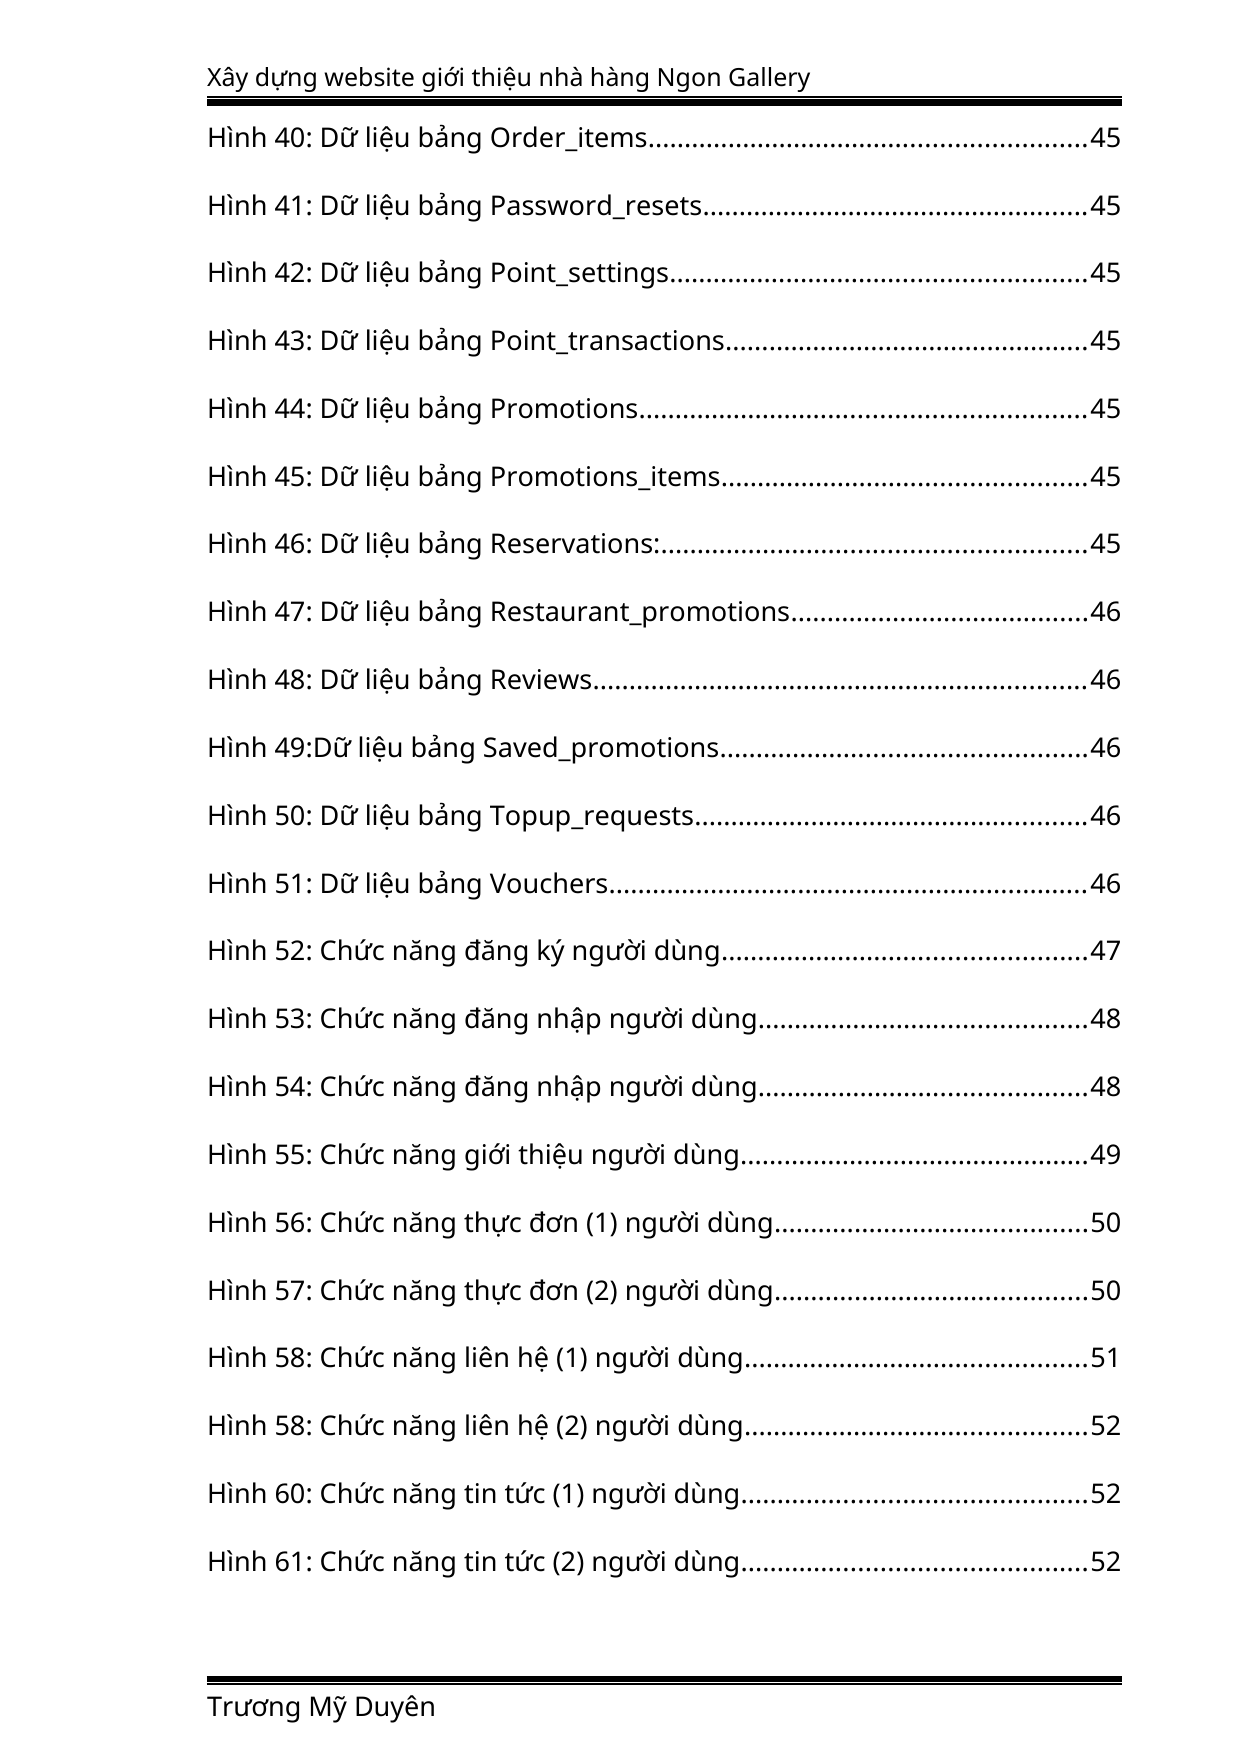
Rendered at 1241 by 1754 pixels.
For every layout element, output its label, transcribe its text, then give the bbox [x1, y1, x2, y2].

text Hình 60: Chức năng tin tức (1) người dùng 52 [207, 1474, 1122, 1511]
text Hình 58: Chức năng liên hệ (1) người dùng 51 [207, 1339, 1122, 1376]
text Hình 52: Chức năng đăng ký người dùng 47 [207, 932, 1122, 969]
text Hình 40: Dữ liệu bảng Order_items 45 [207, 118, 1122, 155]
text Hình 42: Dữ liệu bảng Point_settings 45 [207, 254, 1122, 291]
text Hình 47: Dữ liệu bảng Restaurant_promotions 46 [207, 593, 1122, 630]
text Hình 58: Chức năng liên hệ (2) người dùng 52 [207, 1407, 1122, 1443]
text Hình 46: Dữ liệu bảng Reservations: 45 [207, 525, 1122, 562]
text Hình 45: Dữ liệu bảng Promotions_items 45 [207, 457, 1122, 494]
text Hình 54: Chức năng đăng nhập người dùng 48 [207, 1067, 1122, 1104]
text Hình 61: Chức năng tin tức (2) người dùng 52 [207, 1542, 1122, 1579]
text Hình 57: Chức năng thực đơn (2) người dùng 50 [207, 1271, 1122, 1308]
text Hình 50: Dữ liệu bảng Topup_requests 46 [207, 796, 1122, 833]
text Hình 56: Chức năng thực đơn (1) người dùng 50 [207, 1203, 1122, 1240]
text Hình 48: Dữ liệu bảng Reviews 46 [207, 661, 1122, 697]
text Hình 49:Dữ liệu bảng Saved_promotions 46 [207, 728, 1122, 765]
text Hình 55: Chức năng giới thiệu người dùng 49 [207, 1135, 1122, 1172]
text Hình 41: Dữ liệu bảng Password_resets 45 [207, 186, 1122, 223]
text Hình 44: Dữ liệu bảng Promotions 45 [207, 389, 1122, 426]
text Hình 53: Chức năng đăng nhập người dùng 48 [207, 1000, 1122, 1037]
text Hình 51: Dữ liệu bảng Vouchers 46 [207, 864, 1122, 901]
text Hình 43: Dữ liệu bảng Point_transactions 45 [207, 322, 1122, 358]
